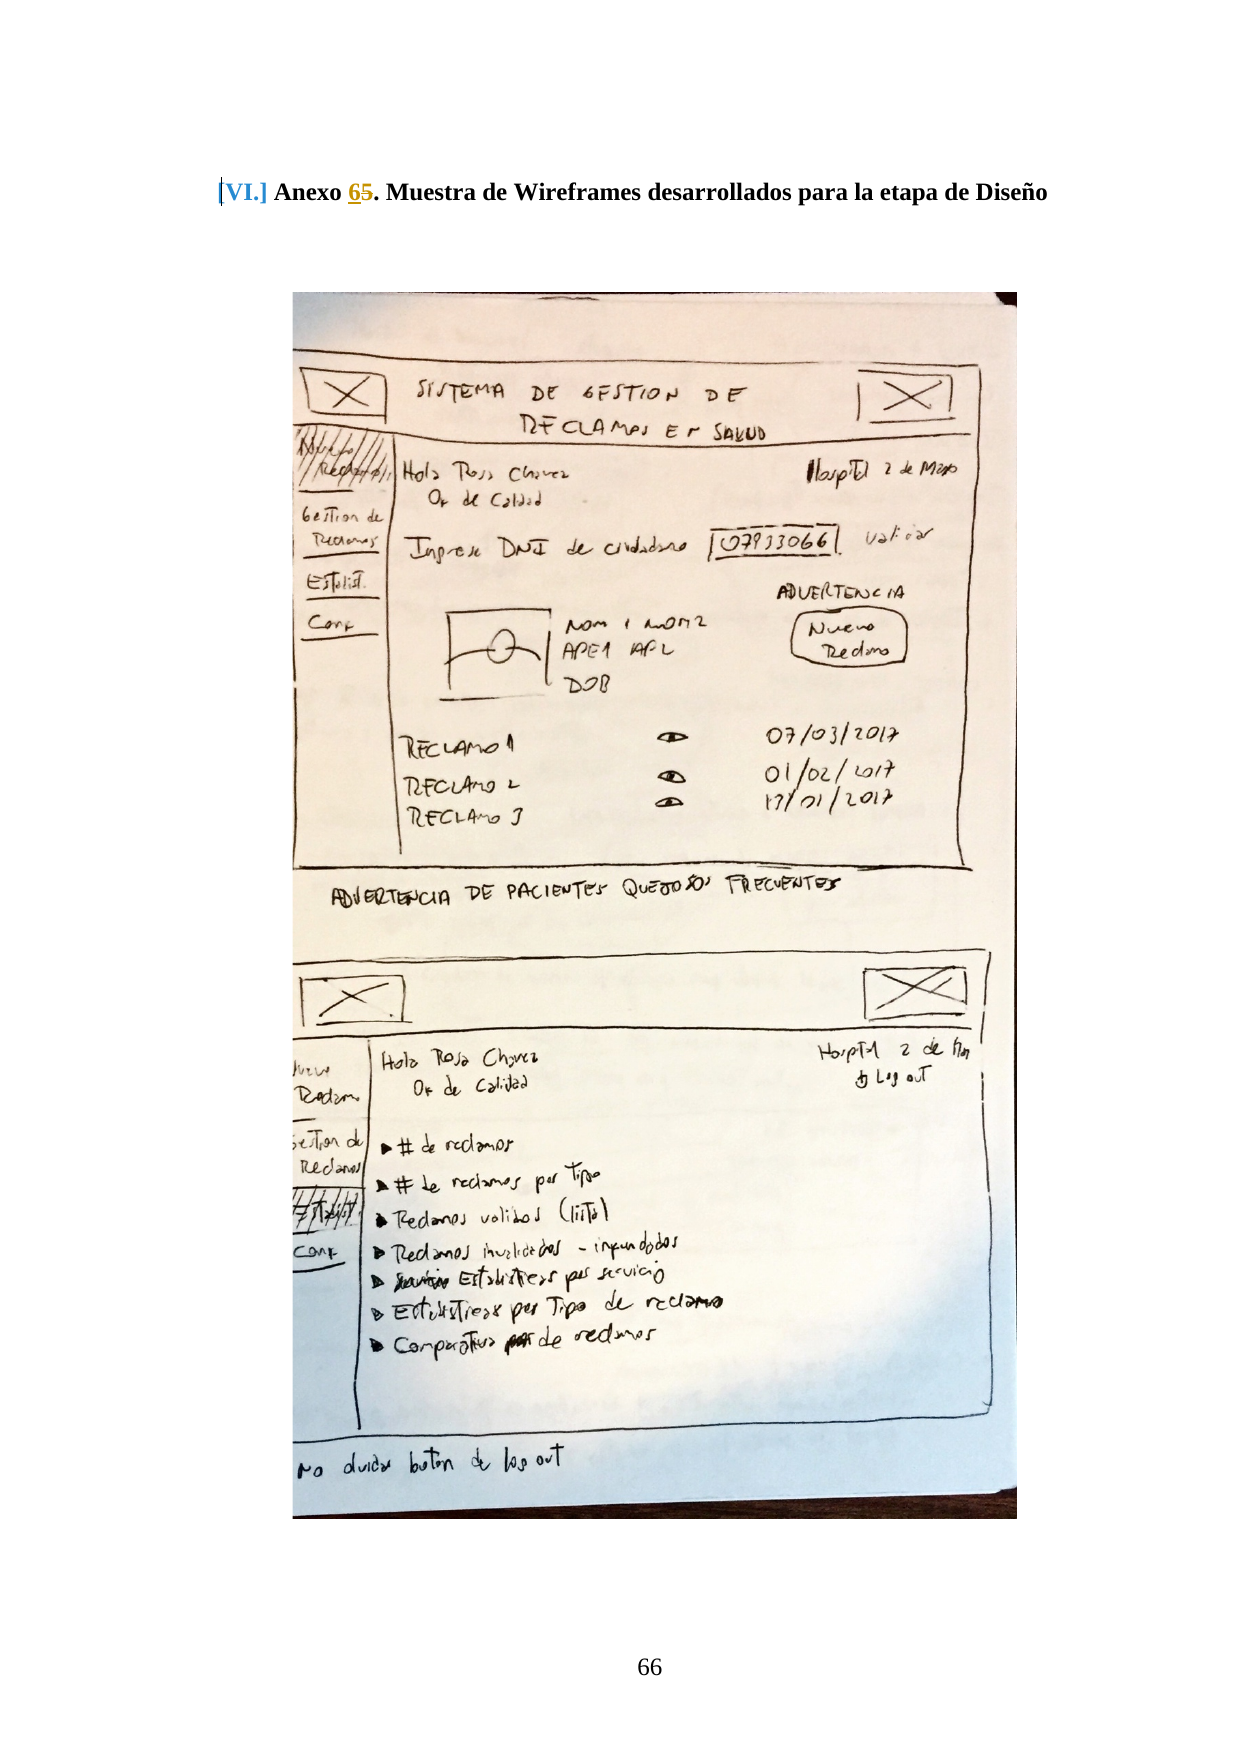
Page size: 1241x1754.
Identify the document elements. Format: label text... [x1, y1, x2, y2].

picture [292, 292, 1017, 1519]
subtitle Anexo . Muestra de Wireframes desarrollados para la etapa de Diseño [274, 177, 1063, 206]
